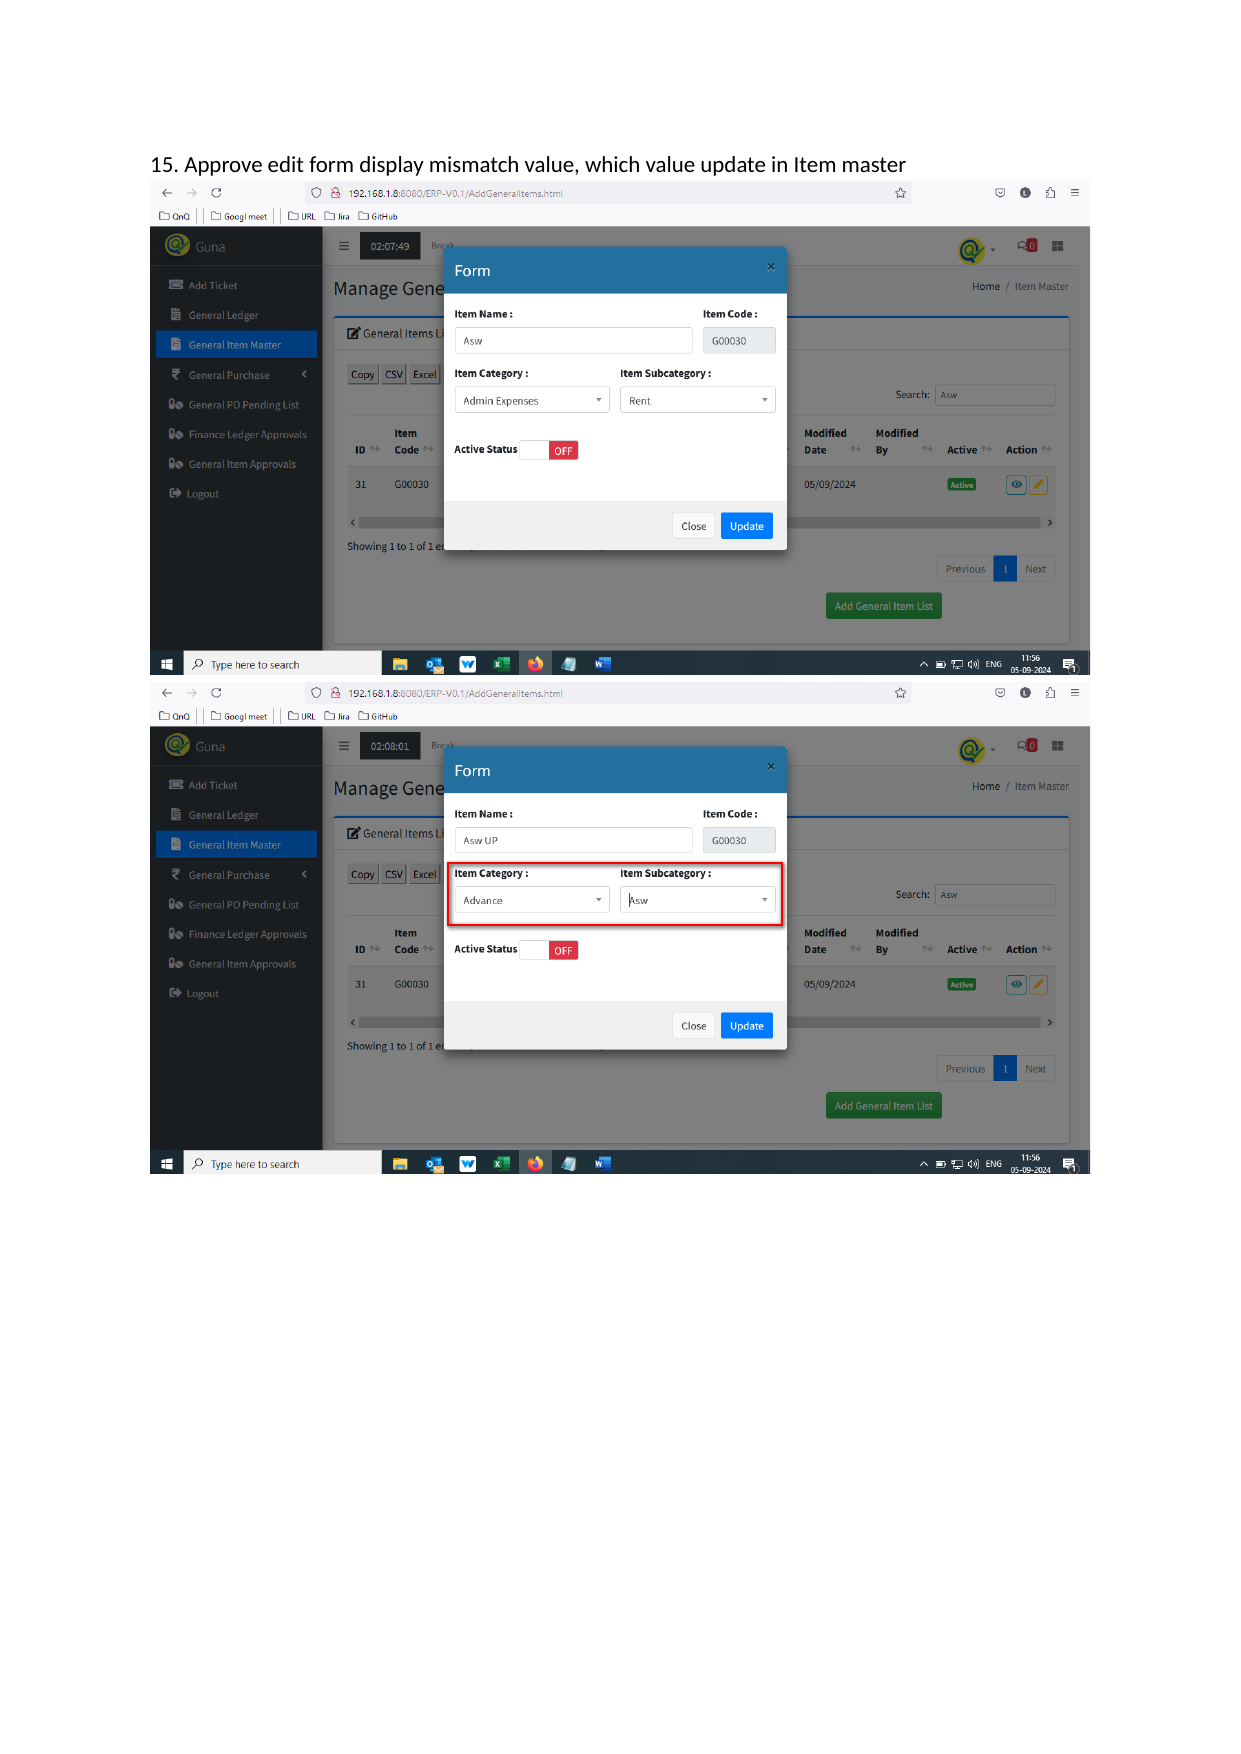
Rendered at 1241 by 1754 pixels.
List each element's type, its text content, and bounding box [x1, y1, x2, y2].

picture [150, 682, 1091, 1174]
picture [150, 180, 1091, 675]
text 15. Approve edit form display mismatch value, which value update in Item master [150, 150, 1090, 180]
